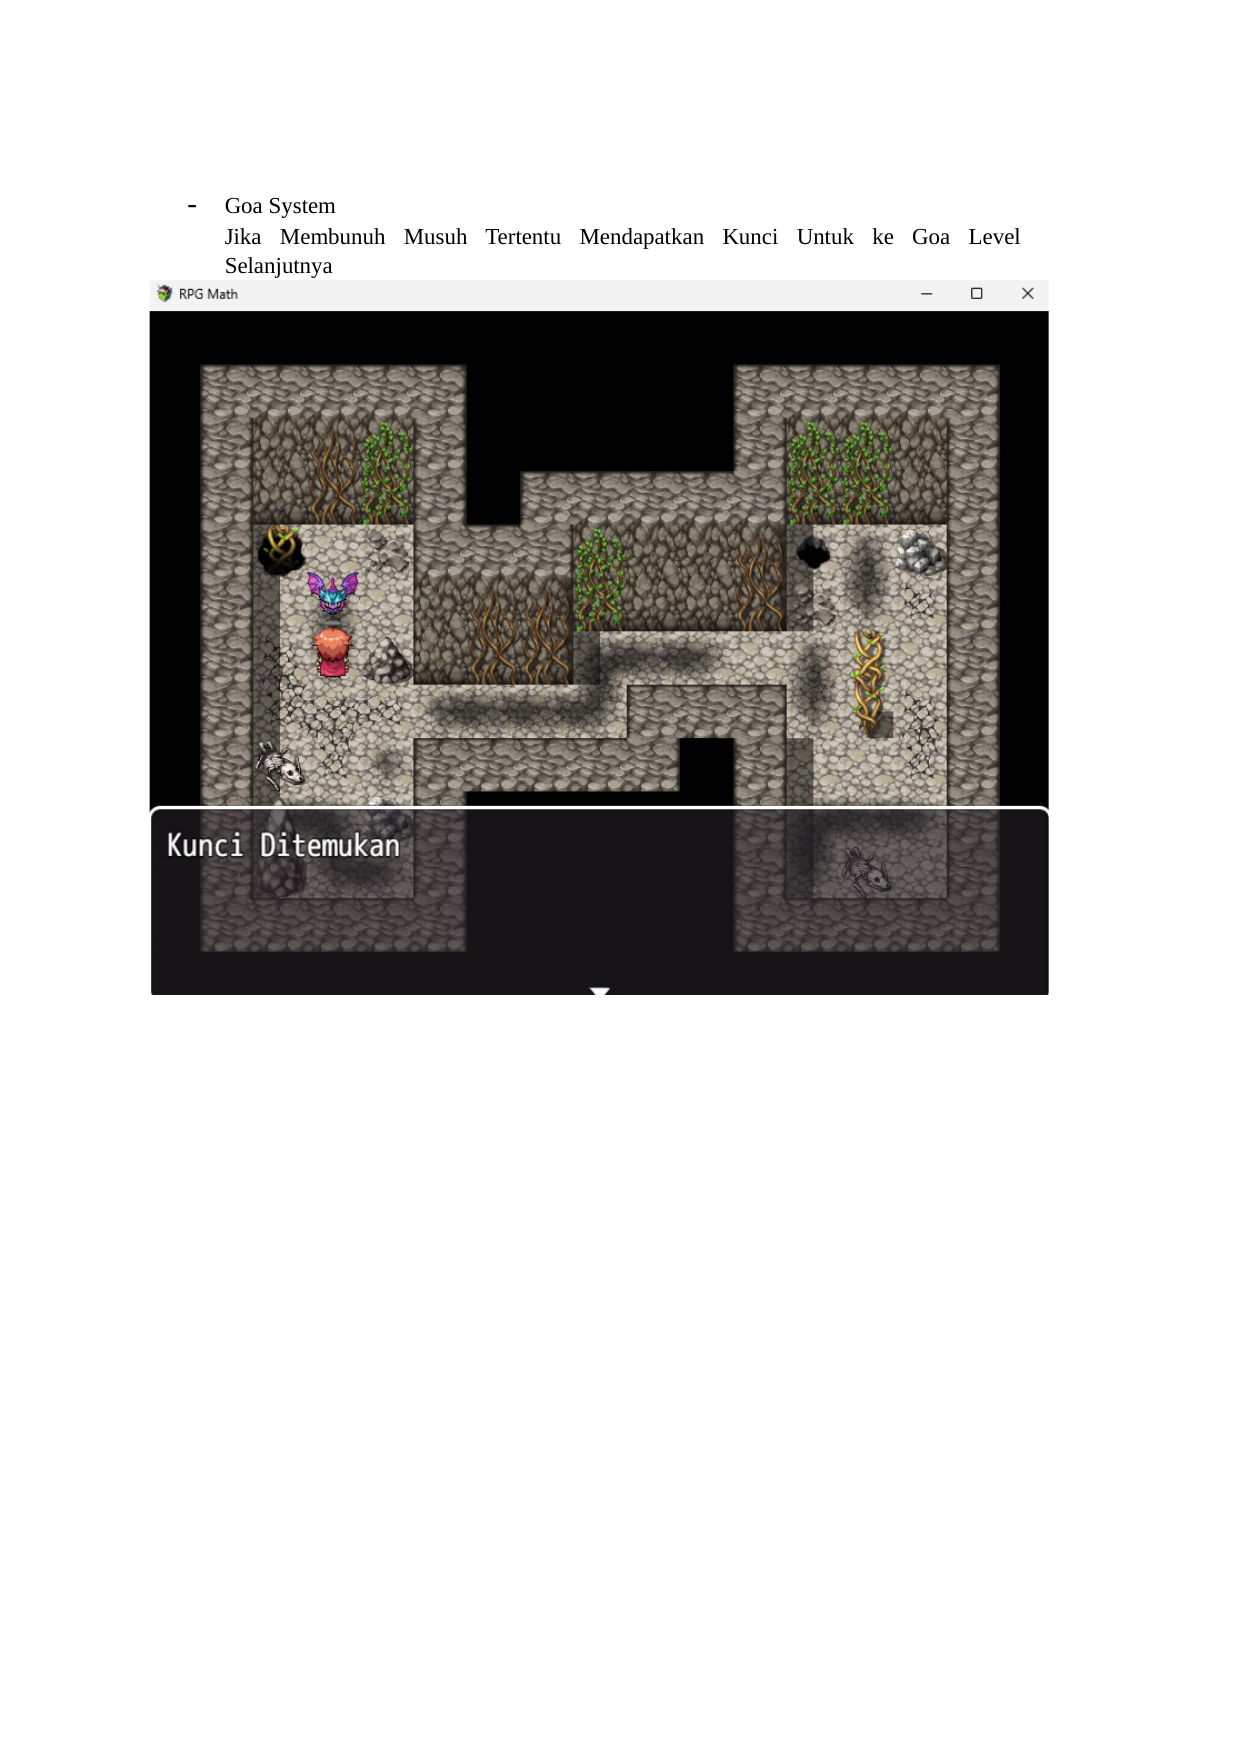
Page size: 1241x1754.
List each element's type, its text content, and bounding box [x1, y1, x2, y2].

list Jika Membunuh Musuh Tertentu Mendapatkan Kunci Untuk ke Goa Level Selanjutnya [224, 223, 1022, 278]
picture [149, 280, 1049, 995]
list Goa System [187, 186, 1022, 219]
